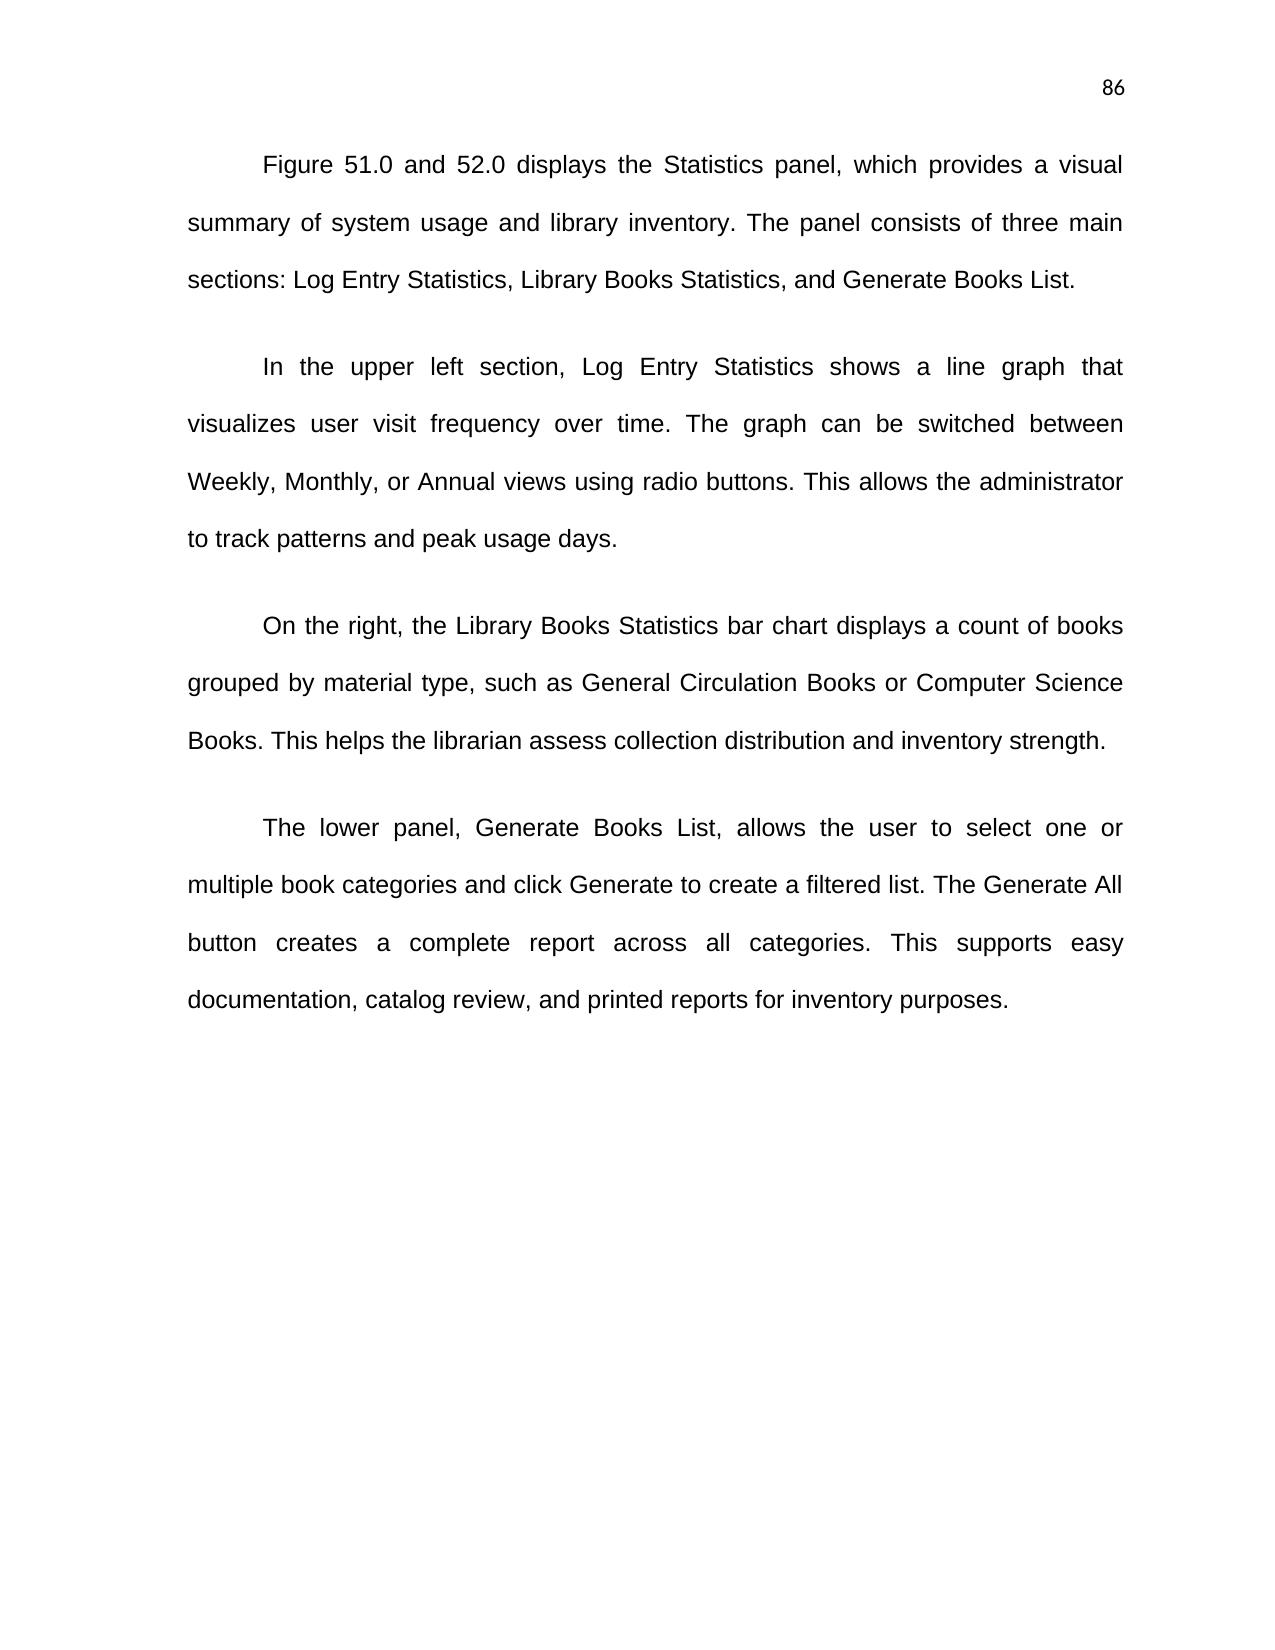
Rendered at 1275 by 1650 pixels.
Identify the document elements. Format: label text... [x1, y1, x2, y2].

text On the right, the Library Books Statistics bar chart displays a count of books grouped by material type, such as General Circulation Books or Computer Science Books. This helps the librarian assess collection distribution and inventory strength. [187, 611, 1125, 754]
text Figure 51.0 and 52.0 displays the Statistics panel, which provides a visual summary of system usage and library inventory. The panel consists of three main sections: Log Entry Statistics, Library Books Statistics, and Generate Books List. [187, 150, 1125, 294]
text The lower panel, Generate Books List, allows the user to select one or multiple book categories and click Generate to create a filtered list. The Generate All button creates a complete report across all categories. This supports easy documentation, catalog review, and printed reports for inventory purposes. [187, 812, 1125, 1014]
text In the upper left section, Log Entry Statistics shows a line graph that visualizes user visit frequency over time. The graph can be switched between Weekly, Monthly, or Annual views using radio buttons. This allows the administrator to track patterns and peak usage days. [187, 352, 1125, 553]
